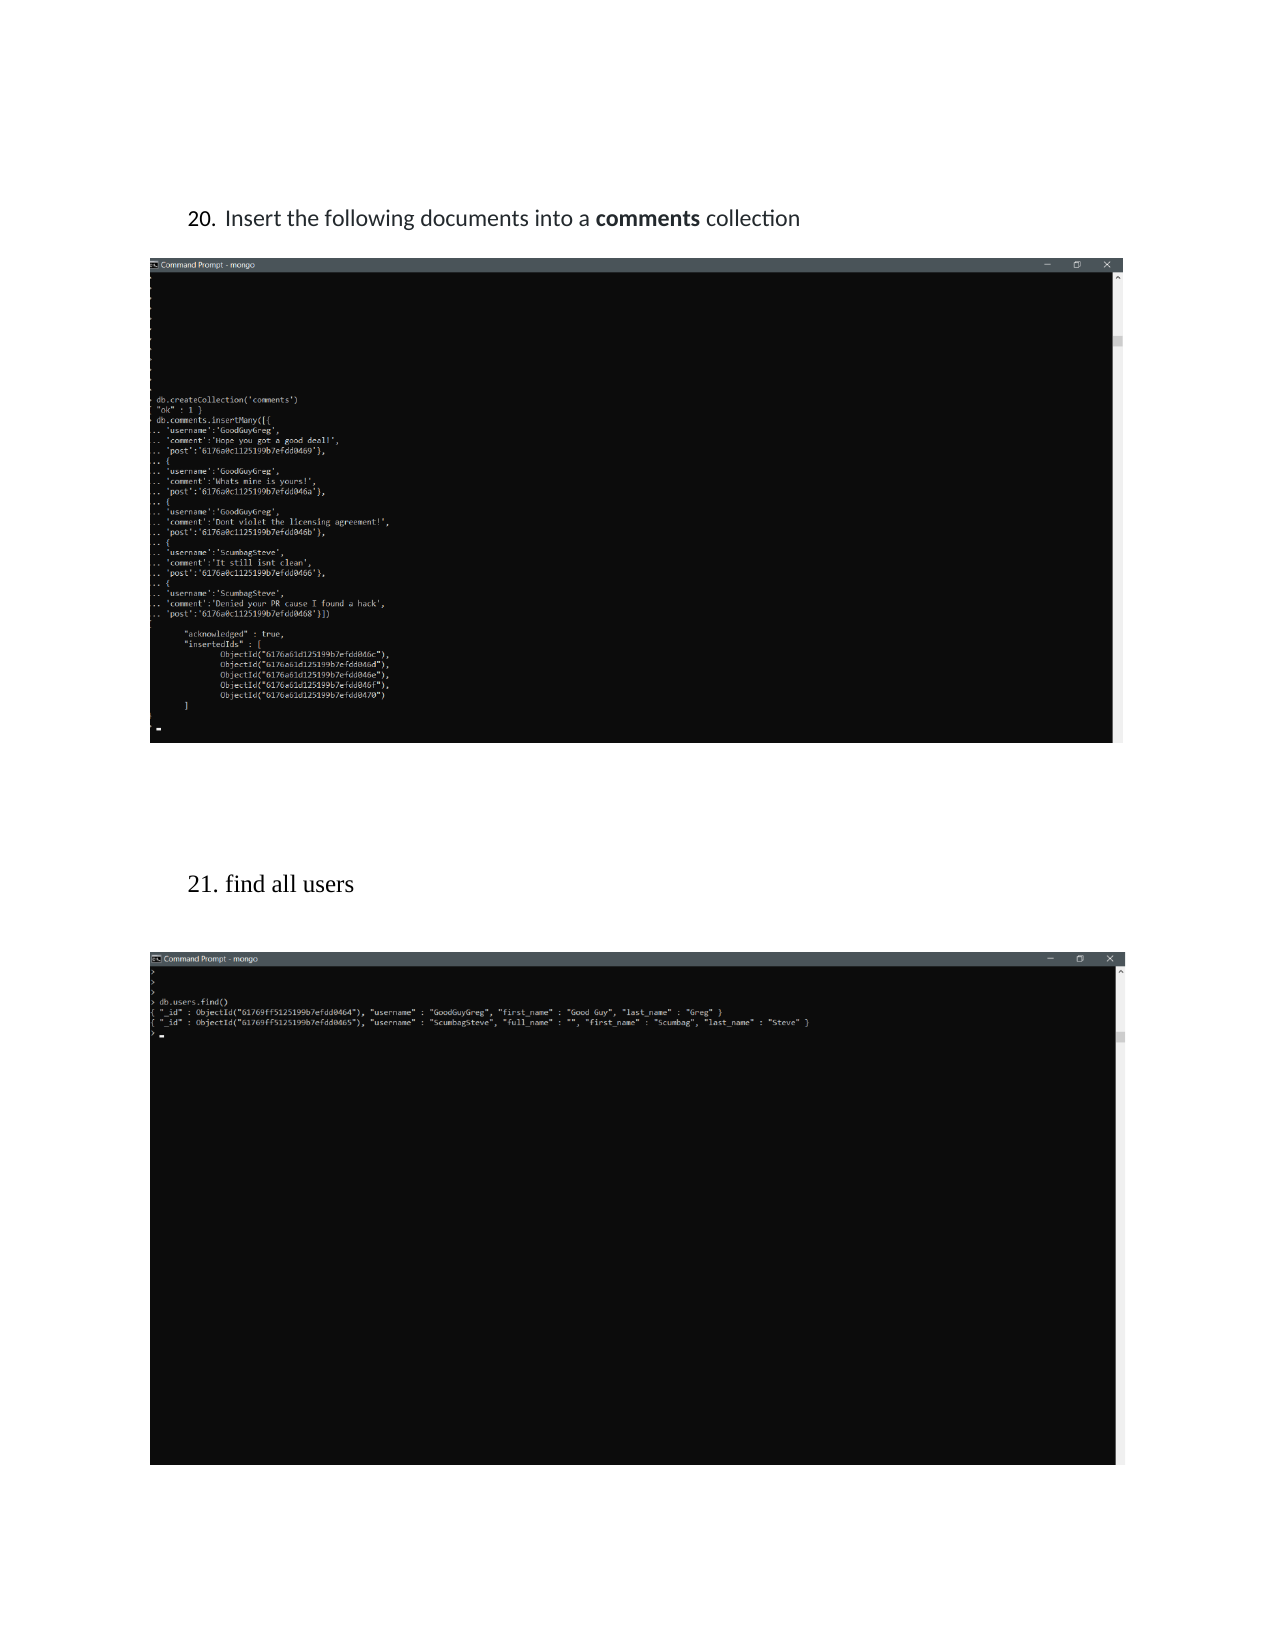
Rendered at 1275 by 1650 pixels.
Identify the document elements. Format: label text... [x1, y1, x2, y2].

picture [150, 258, 1123, 743]
picture [150, 952, 1125, 1465]
list find all users [187, 869, 1125, 898]
list Insert the following documents into a comments collection [187, 203, 1125, 232]
